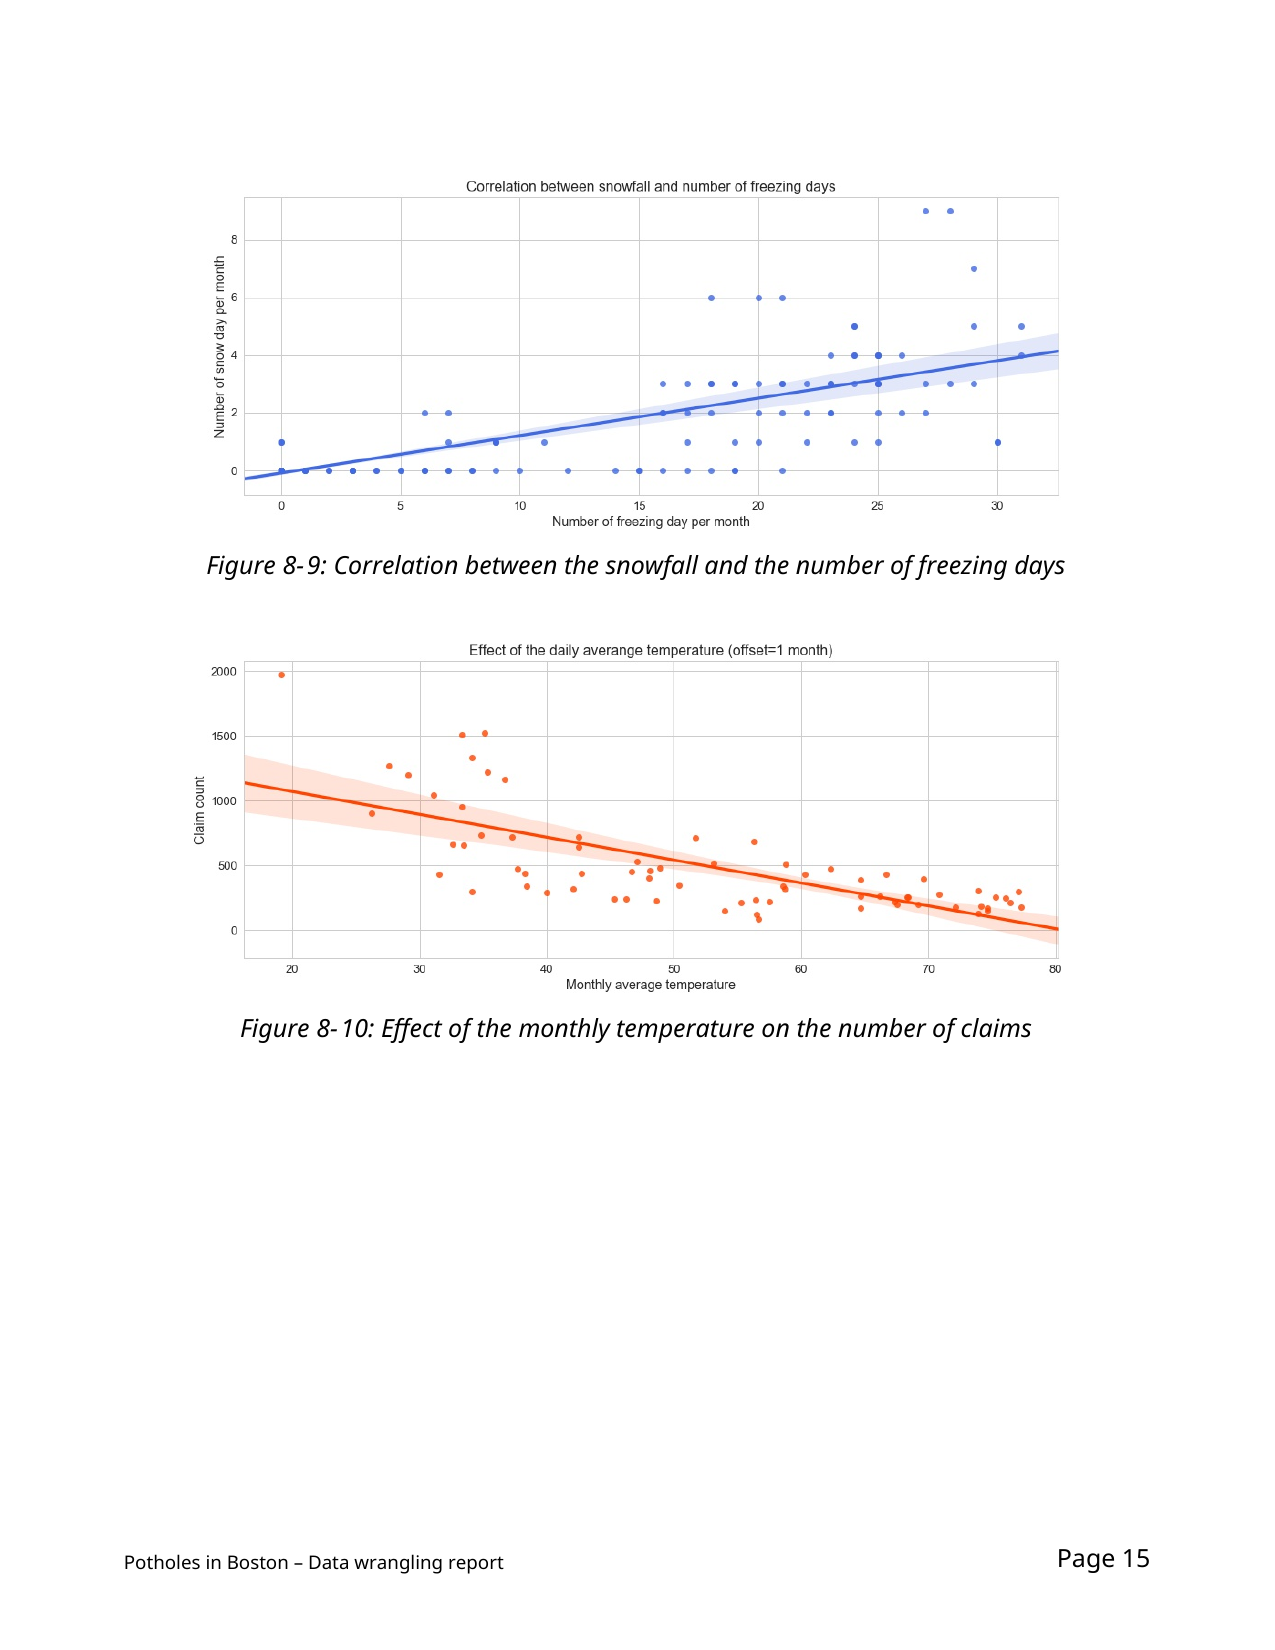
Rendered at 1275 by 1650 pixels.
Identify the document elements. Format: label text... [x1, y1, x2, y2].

picture [112, 613, 1163, 1007]
picture [112, 150, 1163, 544]
